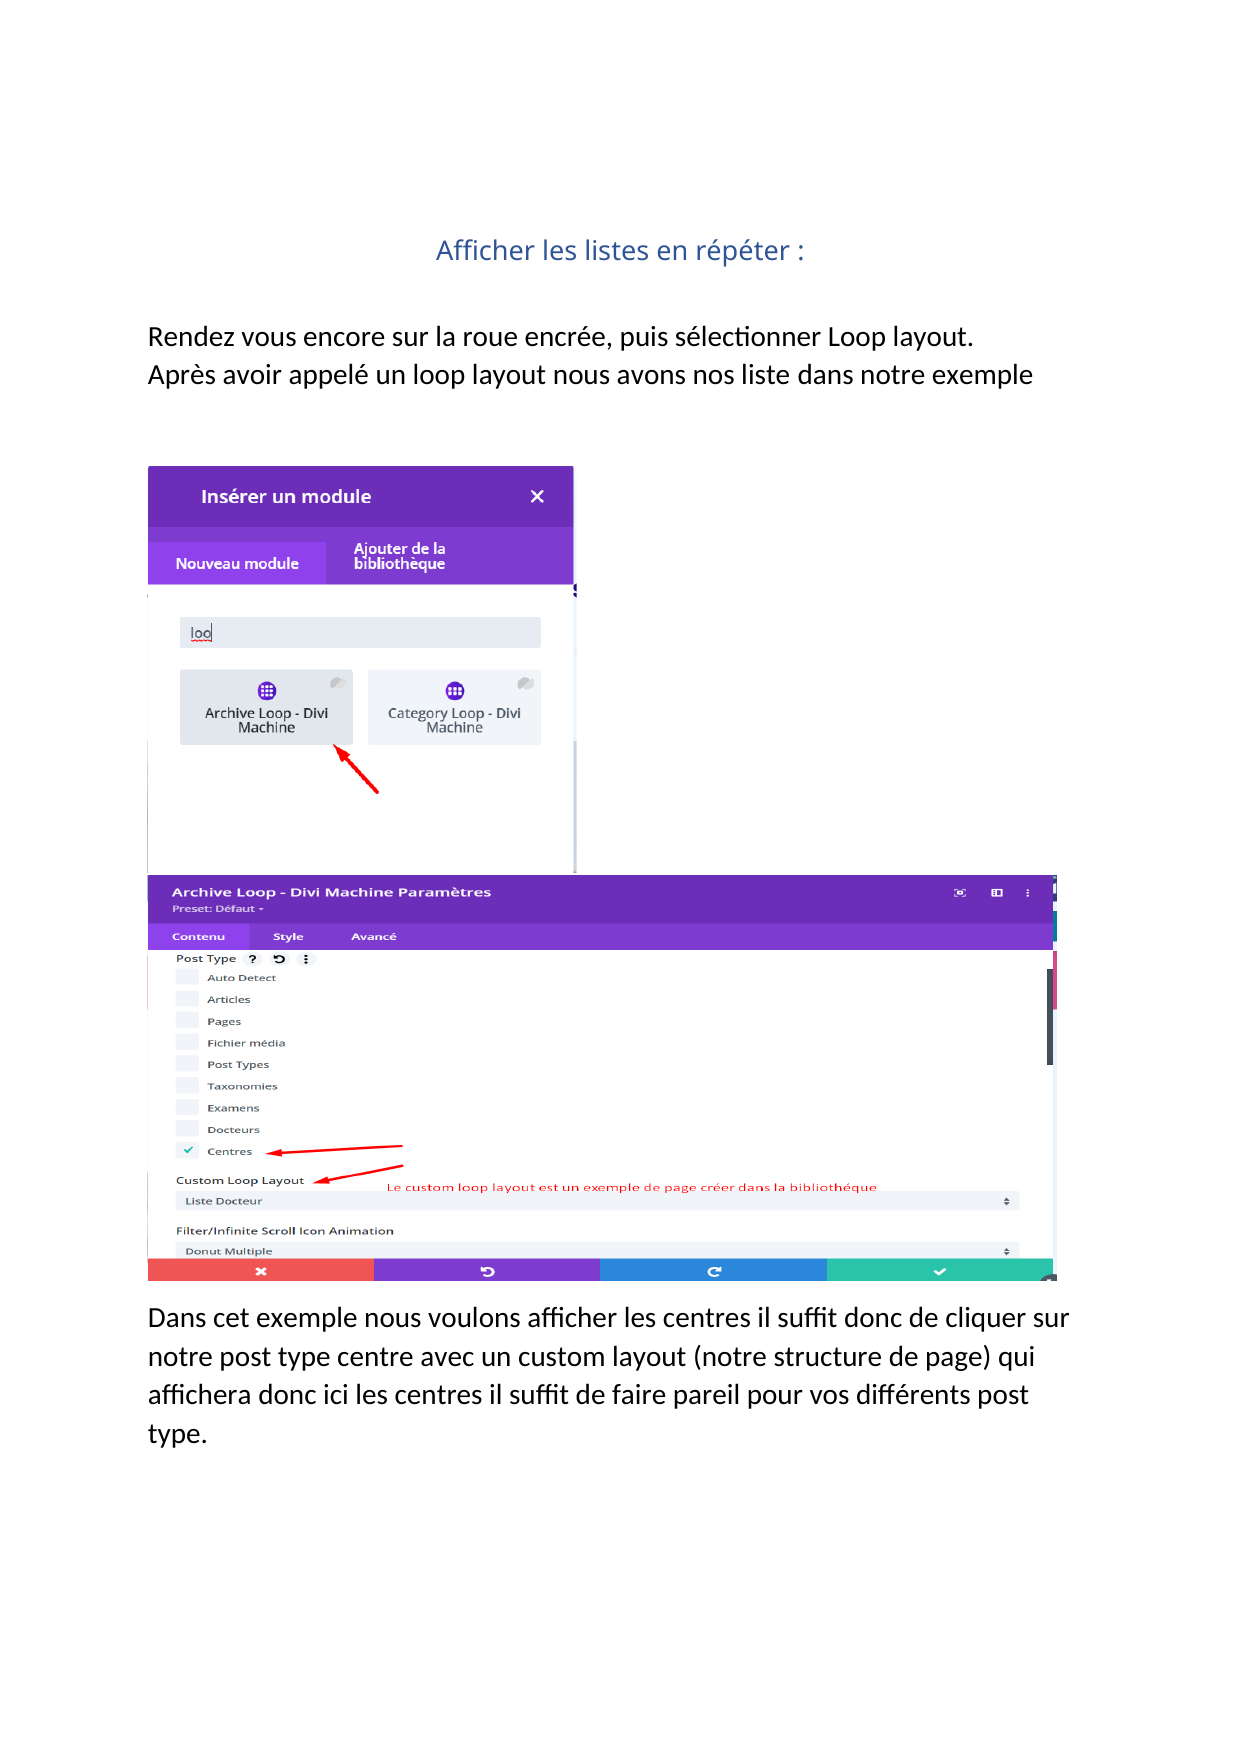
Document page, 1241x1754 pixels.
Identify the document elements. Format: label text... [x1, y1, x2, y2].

picture [147, 466, 577, 873]
text Rendez vous encore sur la roue encrée, puis sélectionner Loop layout. Après avoir appelé un loop layout nous avons nos liste dans notre exemple [148, 318, 1093, 392]
picture [147, 875, 1057, 1281]
subtitle Afficher les listes en répéter : [148, 192, 1093, 268]
text Dans cet exemple nous voulons afficher les centres il suffit donc de cliquer sur notre post type centre avec un custom layout (notre structure de page) qui affichera donc ici les centres il suffit de faire pareil pour vos différents post type. [148, 1299, 1093, 1450]
